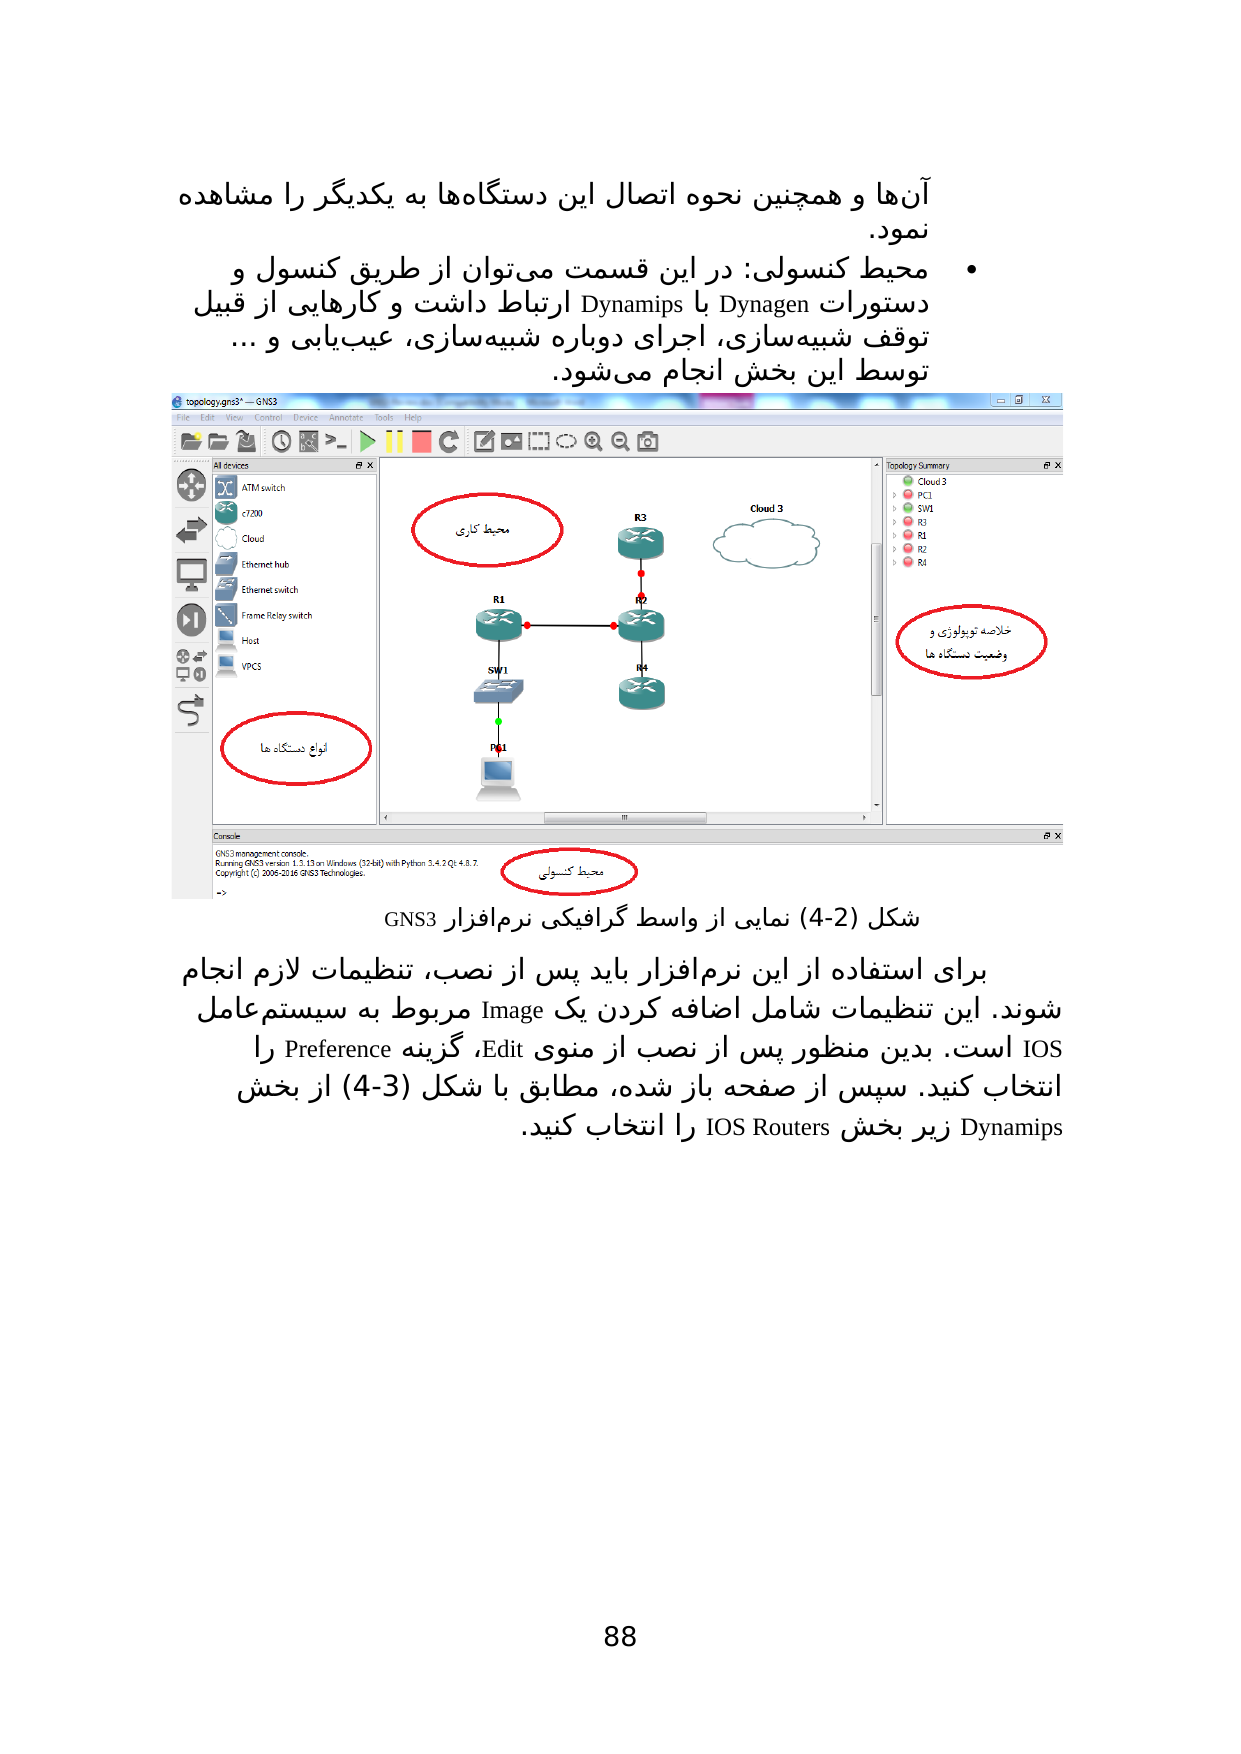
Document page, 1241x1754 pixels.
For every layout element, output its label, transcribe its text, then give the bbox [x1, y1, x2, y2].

text نمایی از واسط گرافیکی نرم‌افزار GNS3 [177, 907, 626, 932]
picture [171, 393, 1064, 899]
text برای استفاده از این نرم‌افزار باید پس از نصب، تنظیمات لازم انجام شوند. این تنظیمات شامل اضافه کردن یک Image مربوط به سیستم‌عامل IOS است. بدین منظور پس از نصب از منوی Edit، گزینه Preference را انتخاب کنید. سپس از صفحه باز شده، مطابق با ‏شکل (4-13) از بخش Dynamips زیر بخش IOS Routers را انتخاب کنید. [177, 952, 1063, 1142]
text محیط کنسولی: در این قسمت می‌توان از طریق کنسول و دستورات Dynagen با Dynamips ارتباط داشت و کارهایی از قبیل توقف شبیه‌سازی، اجرای دوباره شبیه‌سازی، عیب‌یابی و ... توسط این بخش انجام می‌شود. [177, 251, 967, 387]
text نمایی از واسط گرافیکی نرم‌افزار GNS3 [604, 907, 1063, 932]
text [177, 177, 967, 245]
